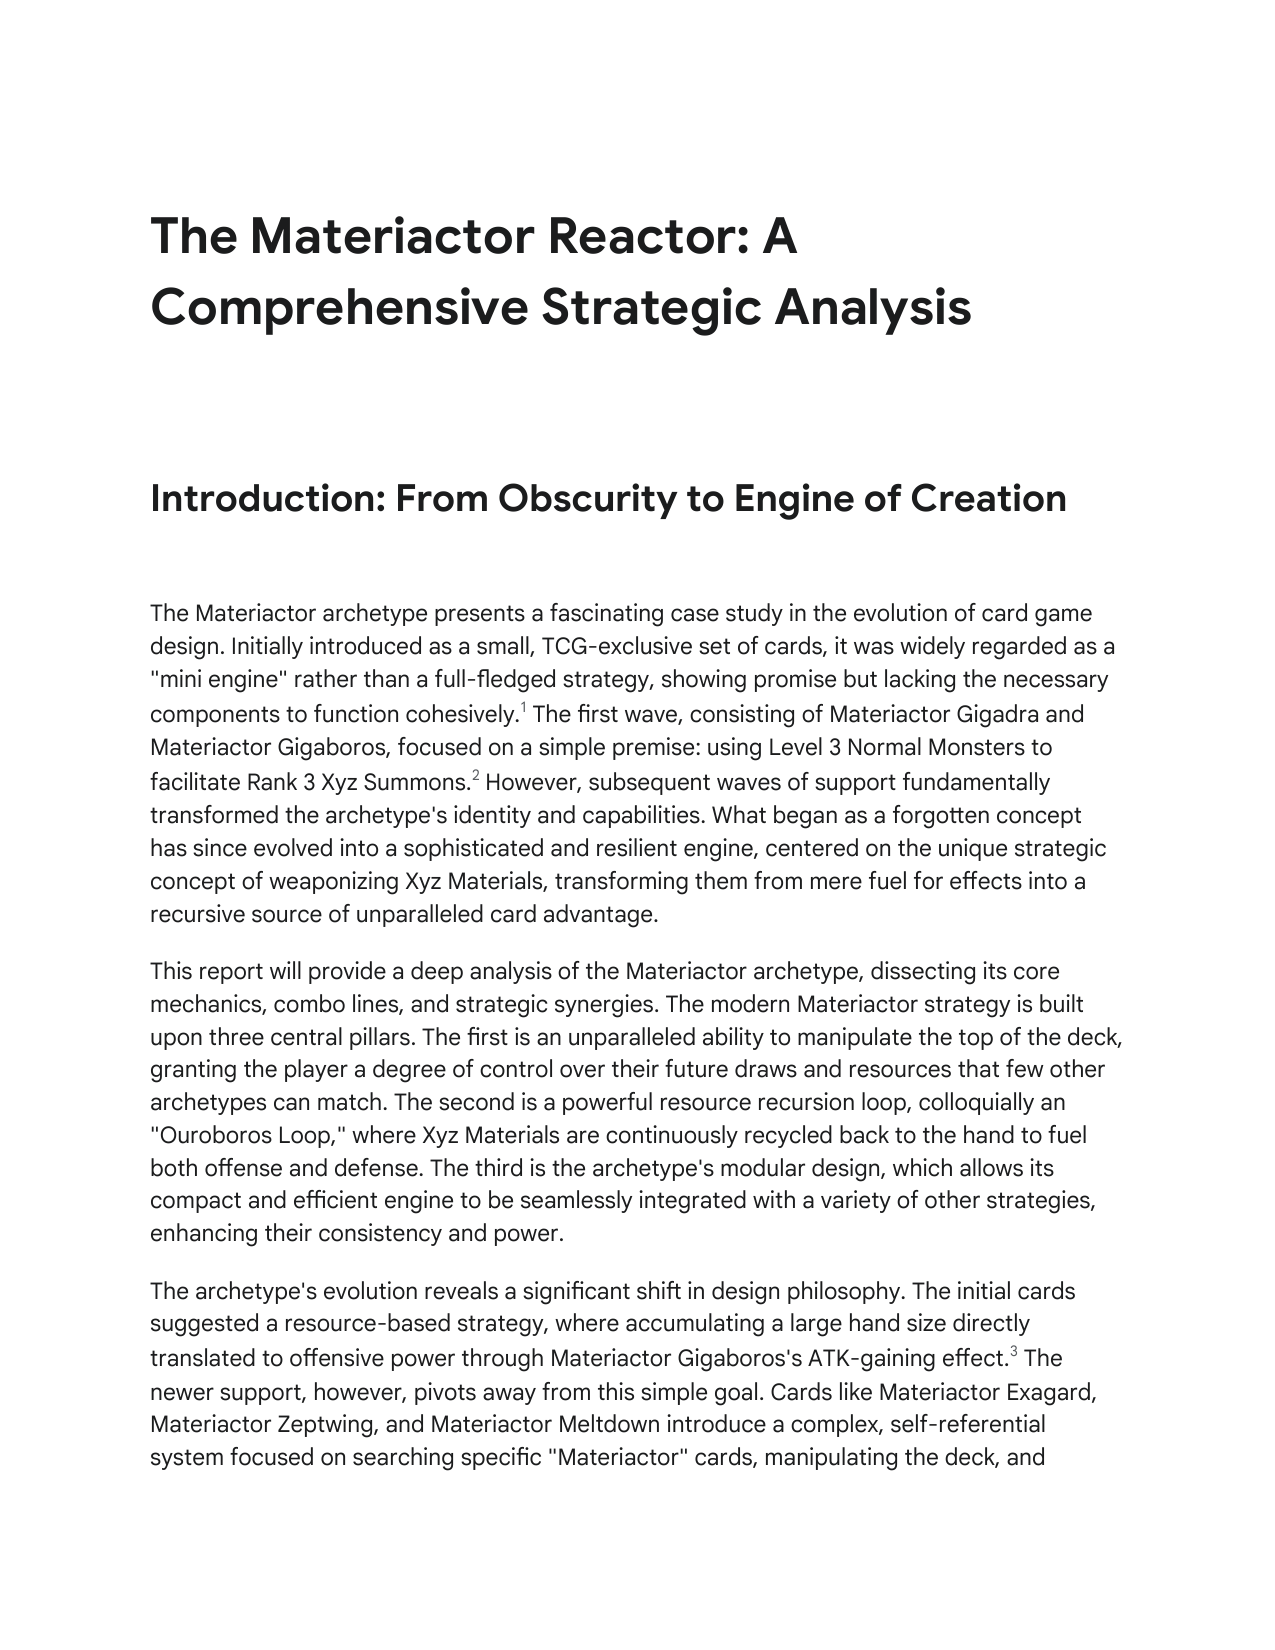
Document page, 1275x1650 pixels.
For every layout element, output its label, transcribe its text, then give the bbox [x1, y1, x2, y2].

text This report will provide a deep analysis of the Materiactor archetype, dissecting its core mechanics, combo lines, and strategic synergies. The modern Materiactor strategy is built upon three central pillars. The first is an unparalleled ability to manipulate the top of the deck, granting the player a degree of control over their future draws and resources that few other archetypes can match. The second is a powerful resource recursion loop, colloquially an "Ouroboros Loop," where Xyz Materials are continuously recycled back to the hand to fuel both offense and defense. The third is the archetype's modular design, which allows its compact and efficient engine to be seamlessly integrated with a variety of other strategies, enhancing their consistency and power. [150, 957, 1125, 1248]
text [150, 1277, 1125, 1472]
subtitle The Materiactor Reactor: A Comprehensive Strategic Analysis [150, 205, 1125, 339]
text The Materiactor archetype presents a fascinating case study in the evolution of card game design. Initially introduced as a small, TCG-exclusive set of cards, it was widely regarded as a "mini engine" rather than a full-fledged strategy, showing promise but lacking the necessary components to function cohesively.1 The first wave, consisting of Materiactor Gigadra and Materiactor Gigaboros, focused on a simple premise: using Level 3 Normal Monsters to facilitate Rank 3 Xyz Summons.2 However, subsequent waves of support fundamentally transformed the archetype's identity and capabilities. What began as a forgotten concept has since evolved into a sophisticated and resilient engine, centered on the unique strategic concept of weaponizing Xyz Materials, transforming them from mere fuel for effects into a recursive source of unparalleled card advantage. [150, 599, 1125, 928]
subtitle Introduction: From Obscurity to Engine of Creation [150, 476, 1125, 523]
